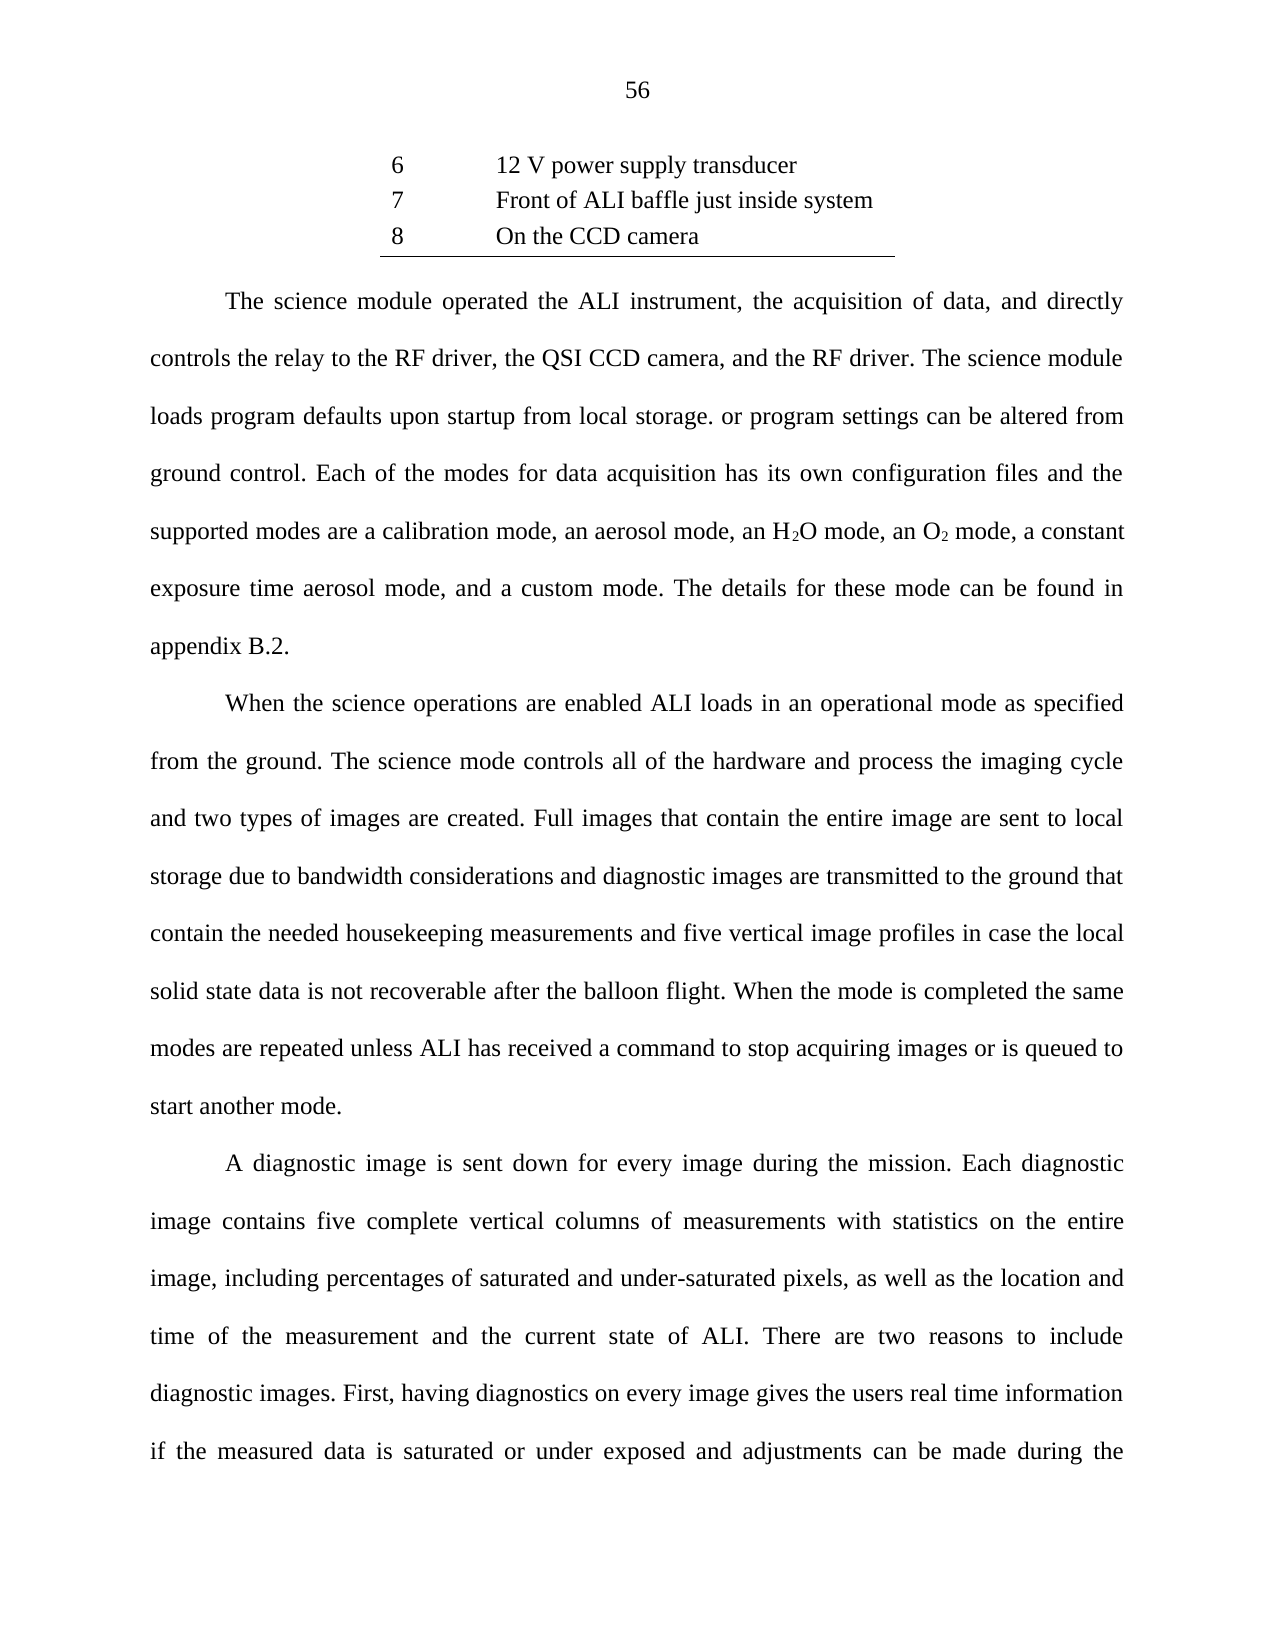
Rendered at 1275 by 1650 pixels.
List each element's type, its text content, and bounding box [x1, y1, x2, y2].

text When the science operations are enabled ALI loads in an operational mode as specified from the ground. The science mode controls all of the hardware and process the imaging cycle and two types of images are created. Full images that contain the entire image are sent to local storage due to bandwidth considerations and diagnostic images are transmitted to the ground that contain the needed housekeeping measurements and five vertical image profiles in case the local solid state data is not recoverable after the balloon flight. When the mode is completed the same modes are repeated unless ALI has received a command to stop acquiring images or is queued to start another mode. [150, 688, 1125, 1120]
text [150, 1148, 1125, 1465]
text The science module operated the ALI instrument, the acquisition of data, and directly controls the relay to the RF driver, the QSI CCD camera, and the RF driver. The science module loads program defaults upon startup from local storage. or program settings can be altered from ground control. Each of the modes for data acquisition has its own configuration files and the supported modes are a calibration mode, an aerosol mode, an H2O mode, an O2 mode, a constant exposure time aerosol mode, and a custom mode. The details for these mode can be found in appendix B.2. [150, 286, 1125, 660]
table_cell 6 [380, 150, 484, 185]
table_cell Front of ALI baffle just inside system [484, 185, 895, 221]
table_cell 8 [380, 221, 484, 256]
table_cell 12 V power supply transducer [484, 150, 895, 185]
table_cell On the CCD camera [484, 221, 895, 256]
table_cell 7 [380, 185, 484, 221]
